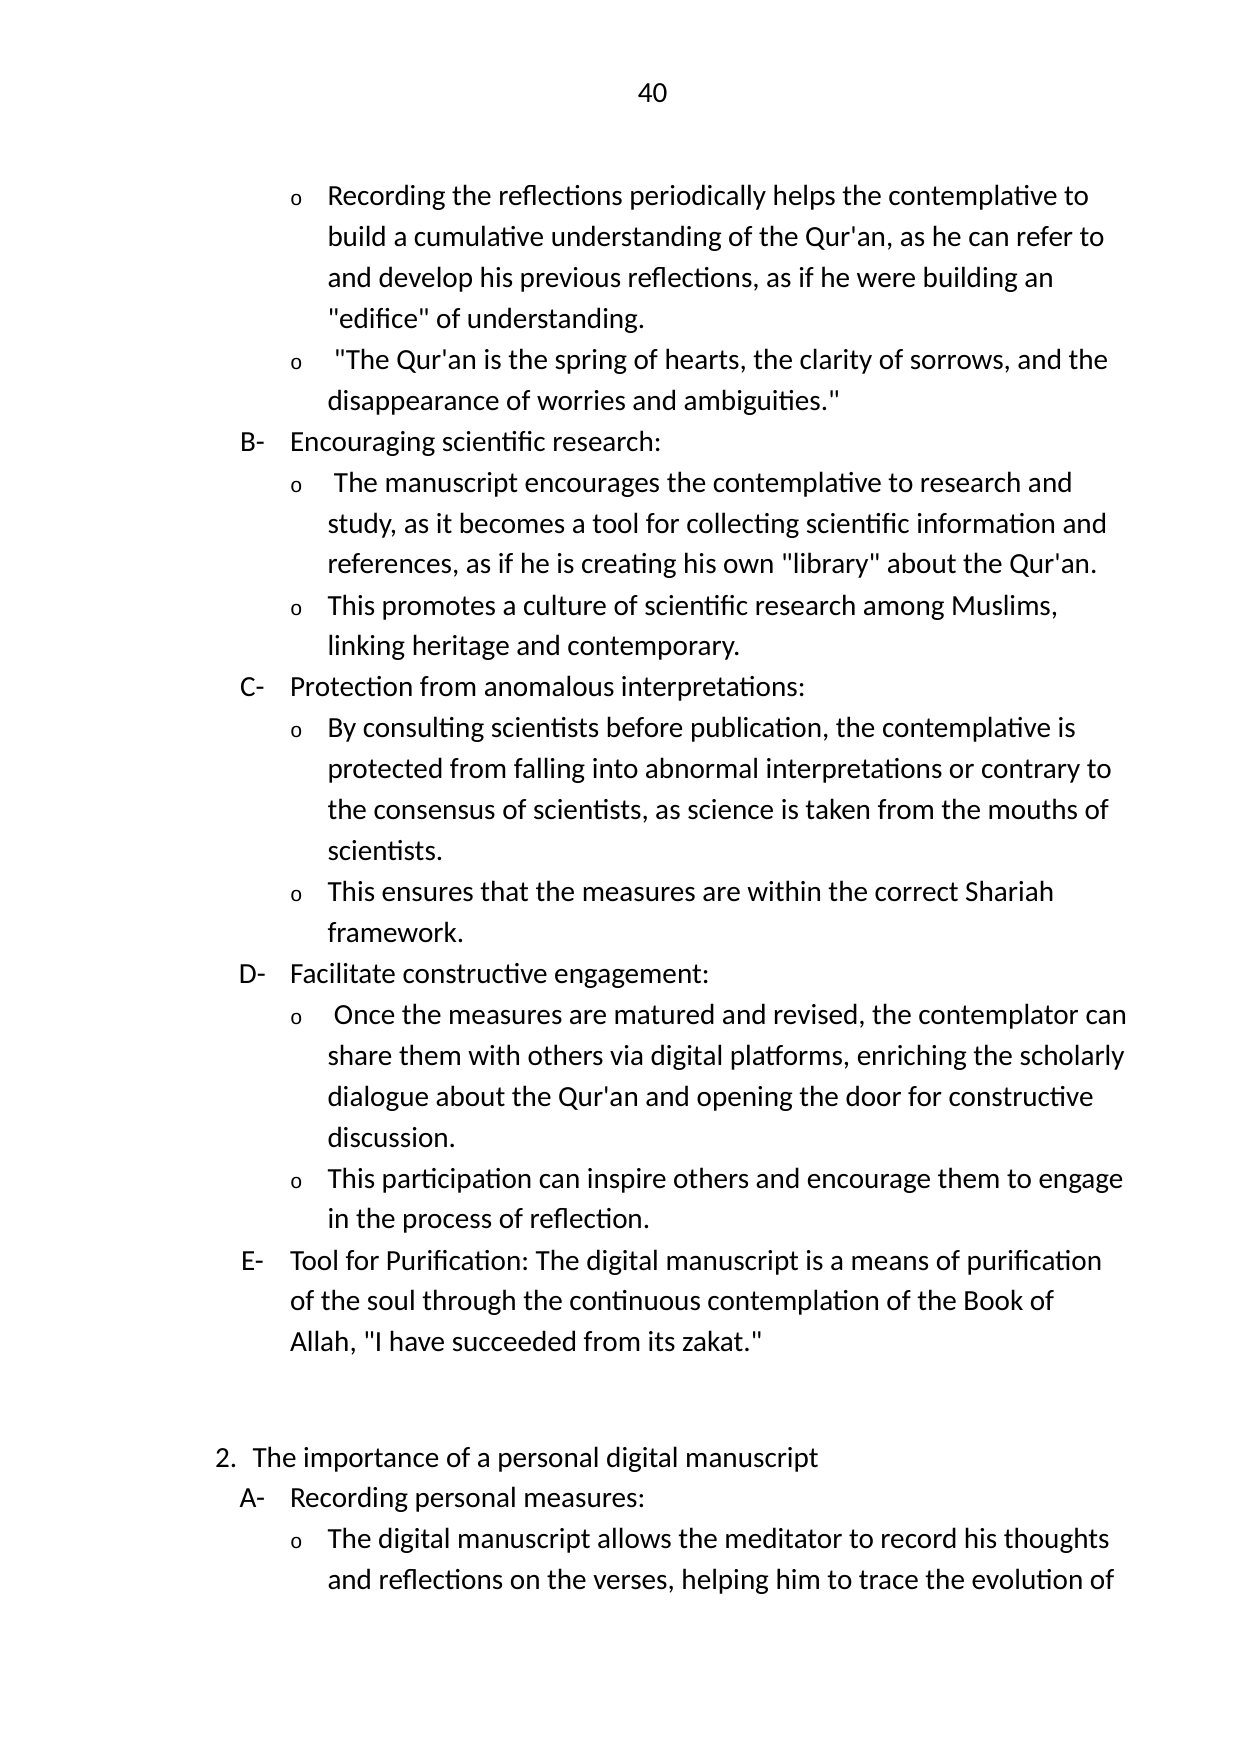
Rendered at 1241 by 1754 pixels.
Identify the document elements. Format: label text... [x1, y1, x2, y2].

list Recording personal measures: [252, 1479, 1128, 1515]
list This promotes a culture of scientific research among Muslims, linking heritage and contemporary. [290, 587, 1128, 663]
list Facilitate constructive engagement: [252, 955, 1128, 991]
list Protection from anomalous interpretations: [252, 668, 1128, 704]
list By consulting scientists before publication, the contemplative is protected from falling into abnormal interpretations or contrary to the consensus of scientists, as science is taken from the mouths of scientists. [290, 709, 1128, 868]
list Recording the reflections periodically helps the contemplative to build a cumulative understanding of the Qur'an, as he can refer to and develop his previous reflections, as if he were building an "edifice" of understanding. [290, 177, 1128, 336]
list This participation can inspire others and encourage them to engage in the process of reflection. [290, 1160, 1128, 1236]
list Encouraging scientific research: [252, 423, 1128, 458]
list Tool for Purification: The digital manuscript is a means of purification of the soul through the continuous contemplation of the Book of Allah, "I have succeeded from its zakat." [252, 1242, 1128, 1359]
list This ensures that the measures are within the correct Shariah framework. [290, 873, 1128, 950]
list Once the measures are matured and revised, the contemplator can share them with others via digital platforms, enriching the scholarly dialogue about the Qur'an and opening the door for constructive discussion. [290, 996, 1128, 1154]
list The manuscript encourages the contemplative to research and study, as it becomes a tool for collecting scientific information and references, as if he is creating his own "library" about the Qur'an. [290, 464, 1128, 581]
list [290, 1521, 1128, 1597]
list The importance of a personal digital manuscript [215, 1439, 1128, 1474]
list "The Qur'an is the spring of hearts, the clarity of sorrows, and the disappearance of worries and ambiguities." [290, 341, 1128, 417]
